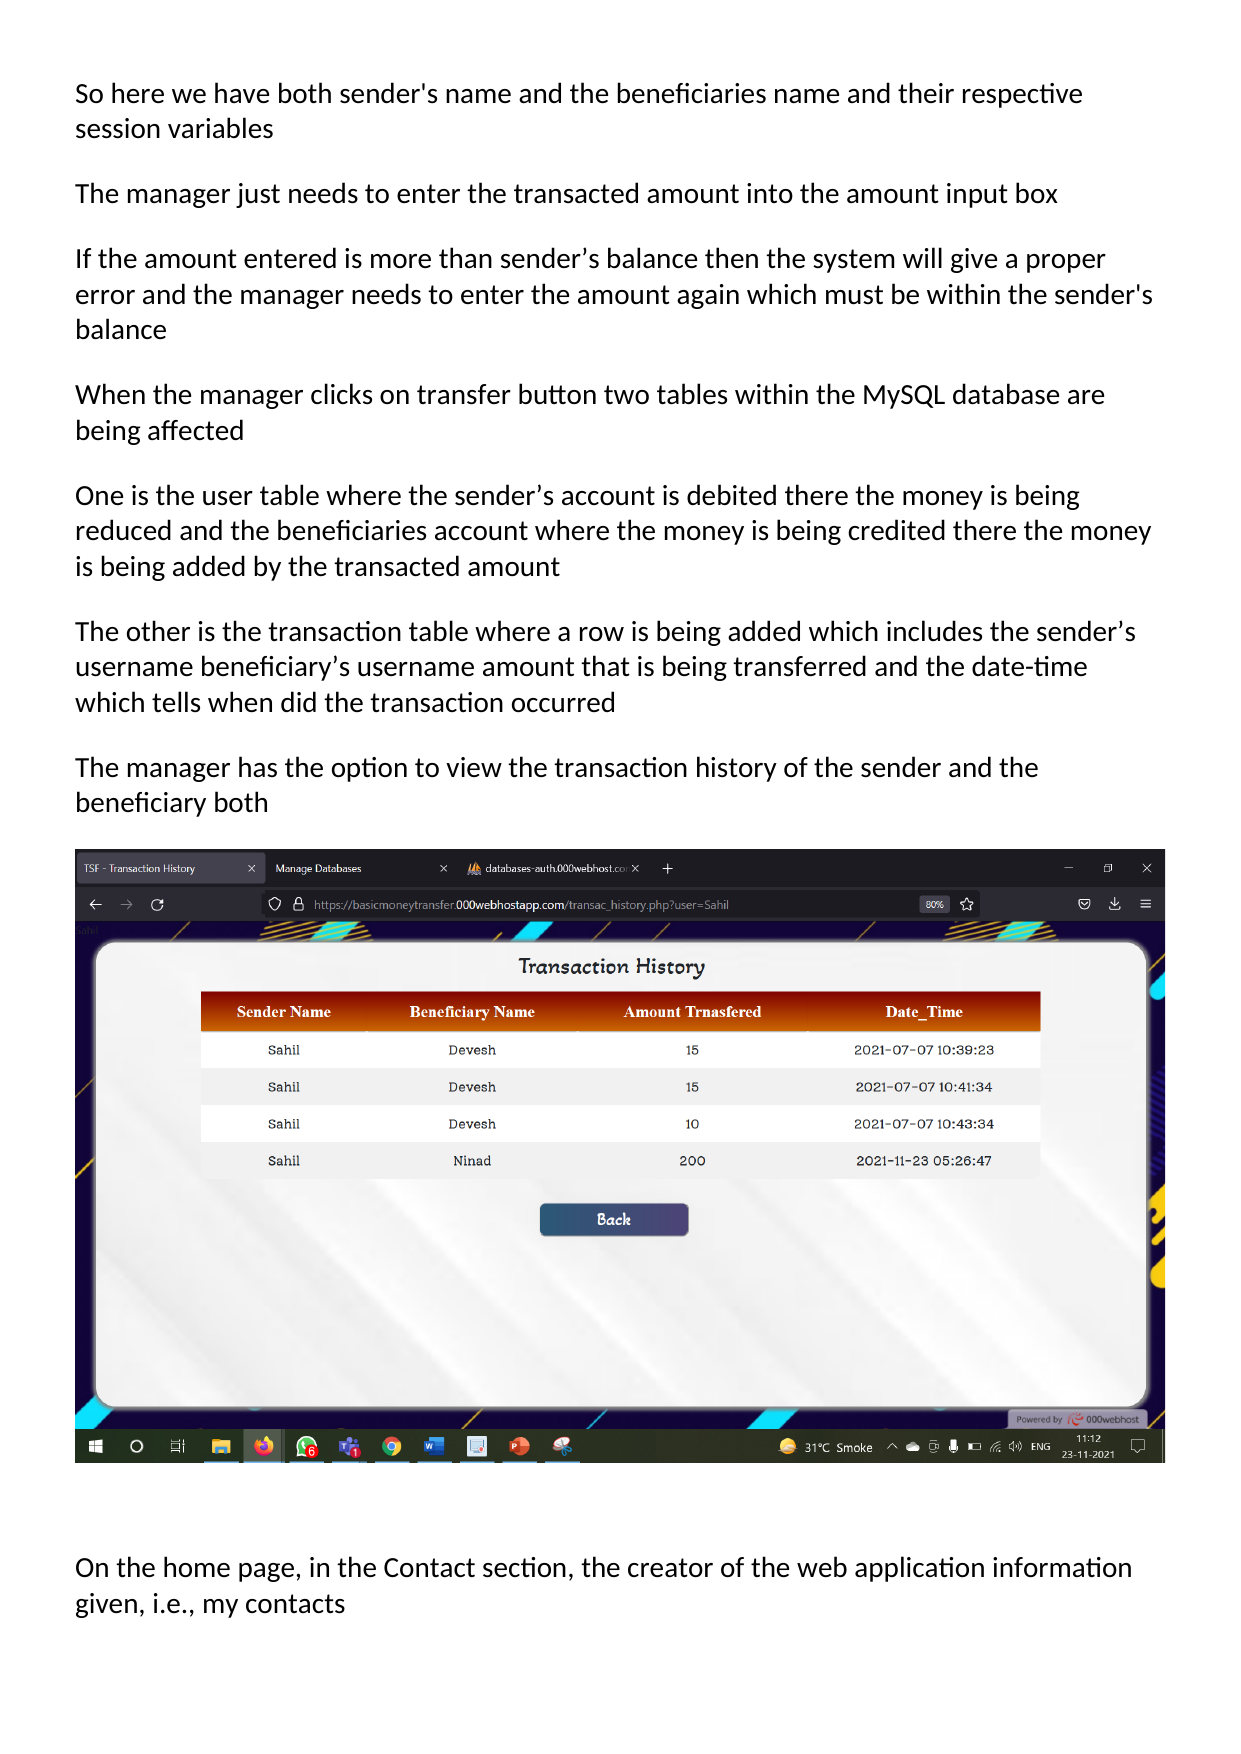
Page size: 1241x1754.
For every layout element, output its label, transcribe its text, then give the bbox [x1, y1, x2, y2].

text When the manager clicks on transfer button two tables within the MySQL database are being affected [75, 376, 1165, 447]
text On the home page, in the Contact section, the creator of the web application information given, i.e., my contacts [75, 1549, 1165, 1621]
text The manager has the option to view the transaction history of the sender and the beneficiary both [75, 749, 1165, 820]
text One is the user table where the sender’s account is debited there the money is being reduced and the beneficiaries account where the money is being credited there the money is being added by the transacted amount [75, 477, 1165, 583]
text The other is the transaction table where a row is being added which includes the sender’s username beneficiary’s username amount that is being transferred and the date-time which tells when did the transaction occurred [75, 613, 1165, 719]
picture [75, 849, 1166, 1463]
text The manager just needs to enter the transacted amount into the amount input box [75, 175, 1165, 211]
text So here we have both sender's name and the beneficiaries name and their respective session variables [75, 75, 1165, 146]
text If the amount entered is more than sender’s balance then the system will give a proper error and the manager needs to enter the amount again which must be within the sender's balance [75, 240, 1165, 347]
